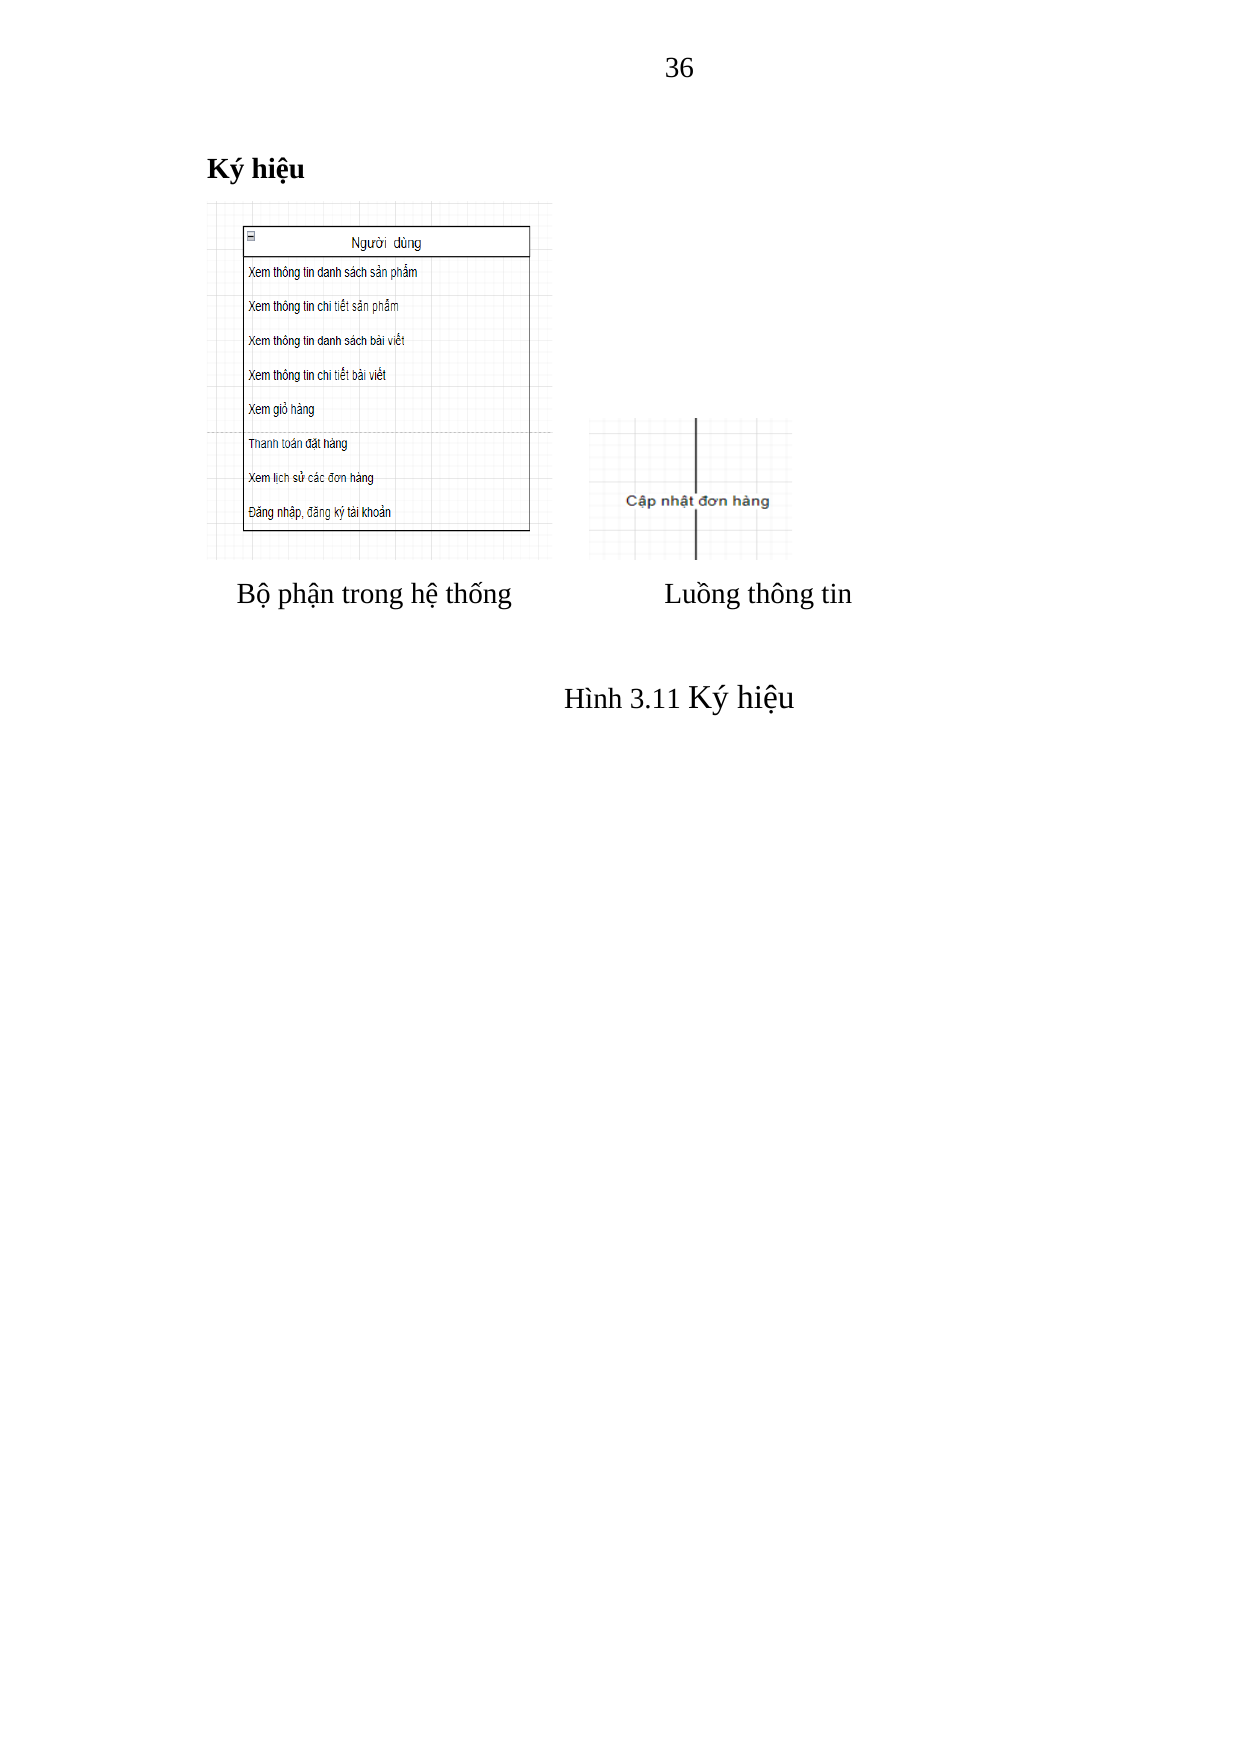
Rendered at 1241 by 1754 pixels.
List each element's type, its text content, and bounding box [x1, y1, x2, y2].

picture [589, 418, 793, 560]
text Bộ phận trong hệ thống Luồng thông tin [207, 576, 1152, 610]
picture [206, 201, 553, 560]
text Ký hiệu [207, 151, 1152, 184]
